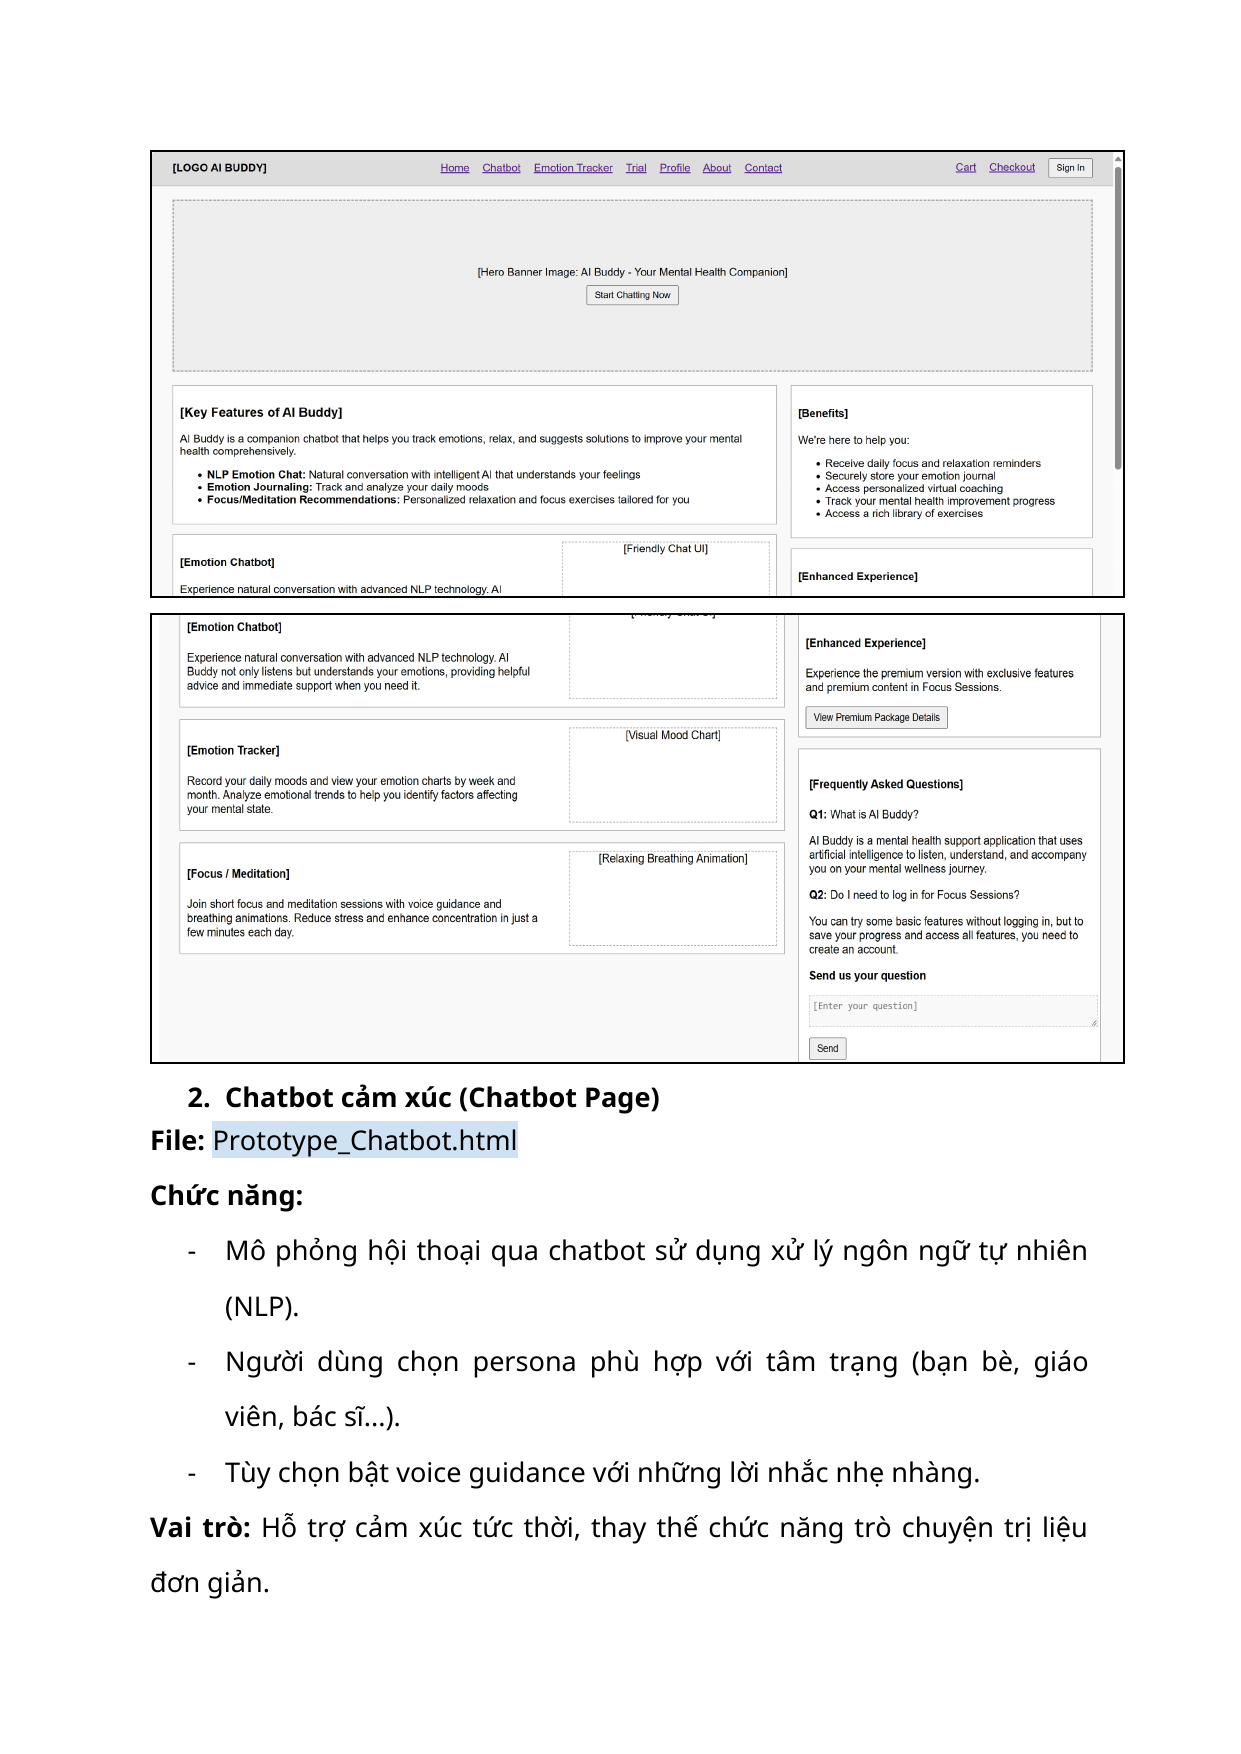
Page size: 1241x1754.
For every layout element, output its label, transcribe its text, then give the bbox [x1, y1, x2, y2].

list Tùy chọn bật voice guidance với những lời nhắc nhẹ nhàng. [187, 1453, 1090, 1490]
subtitle Chatbot cảm xúc (Chatbot Page) [187, 1079, 1090, 1116]
text Vai trò: Hỗ trợ cảm xúc tức thời, thay thế chức năng trò chuyện trị liệu đơn giản. [150, 1508, 1090, 1601]
text File: Prototype_Chatbot.html Chức năng: [150, 1121, 1090, 1213]
picture [159, 615, 1123, 1062]
picture [152, 152, 1123, 596]
list Mô phỏng hội thoại qua chatbot sử dụng xử lý ngôn ngữ tự nhiên (NLP). [187, 1232, 1090, 1324]
list Người dùng chọn persona phù hợp với tâm trạng (bạn bè, giáo viên, bác sĩ...). [187, 1342, 1090, 1434]
